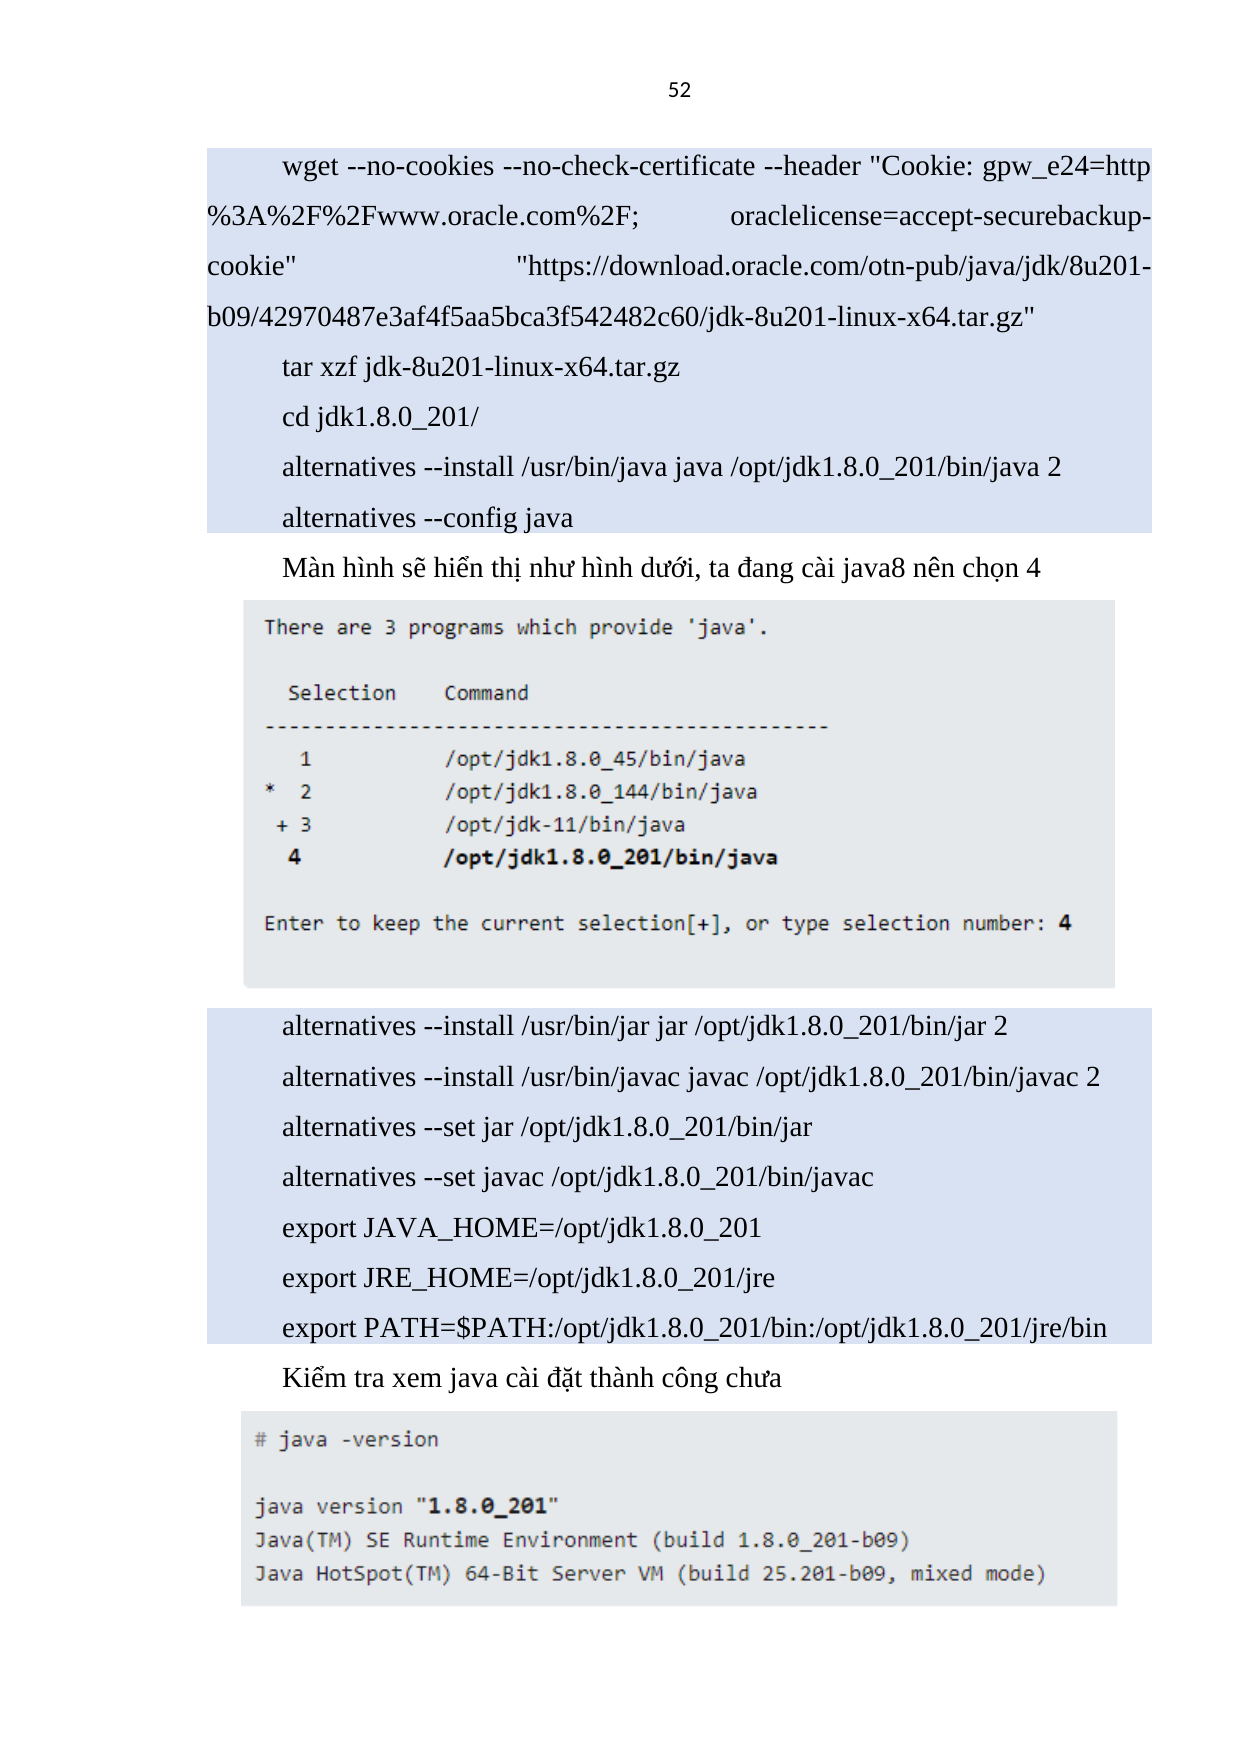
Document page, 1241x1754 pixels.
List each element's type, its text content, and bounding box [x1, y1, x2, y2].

picture [243, 600, 1115, 990]
text alternatives --install /usr/bin/java java /opt/jdk1.8.0_201/bin/java 2 [207, 449, 1152, 483]
picture [241, 1411, 1118, 1608]
text export JRE_HOME=/opt/jdk1.8.0_201/jre [207, 1260, 1152, 1293]
text alternatives --config java [207, 500, 1152, 533]
list Kiểm tra xem java cài đặt thành công chưa [207, 1361, 1152, 1394]
text export JAVA_HOME=/opt/jdk1.8.0_201 [207, 1210, 1152, 1243]
text alternatives --install /usr/bin/jar jar /opt/jdk1.8.0_201/bin/jar 2 [207, 1008, 1152, 1042]
text alternatives --set jar /opt/jdk1.8.0_201/bin/jar [207, 1109, 1152, 1143]
text cd jdk1.8.0_201/ [207, 399, 1152, 433]
text wget --no-cookies --no-check-certificate --header "Cookie: gpw_e24=http%3A%2F%2Fwww.oracle.com%2F; oraclelicense=accept-securebackup-cookie" "https://download.oracle.com/otn-pub/java/jdk/8u201-b09/42970487e3af4f5aa5bca3f542482c60/jdk-8u201-linux-x64.tar.gz" [207, 148, 1152, 332]
text tar xzf jdk-8u201-linux-x64.tar.gz [207, 349, 1152, 382]
text export PATH=$PATH:/opt/jdk1.8.0_201/bin:/opt/jdk1.8.0_201/jre/bin [207, 1310, 1152, 1344]
text Màn hình sẽ hiển thị như hình dưới, ta đang cài java8 nên chọn 4 [207, 550, 1152, 584]
text alternatives --install /usr/bin/javac javac /opt/jdk1.8.0_201/bin/javac 2 [207, 1059, 1152, 1092]
text alternatives --set javac /opt/jdk1.8.0_201/bin/javac [207, 1159, 1152, 1193]
